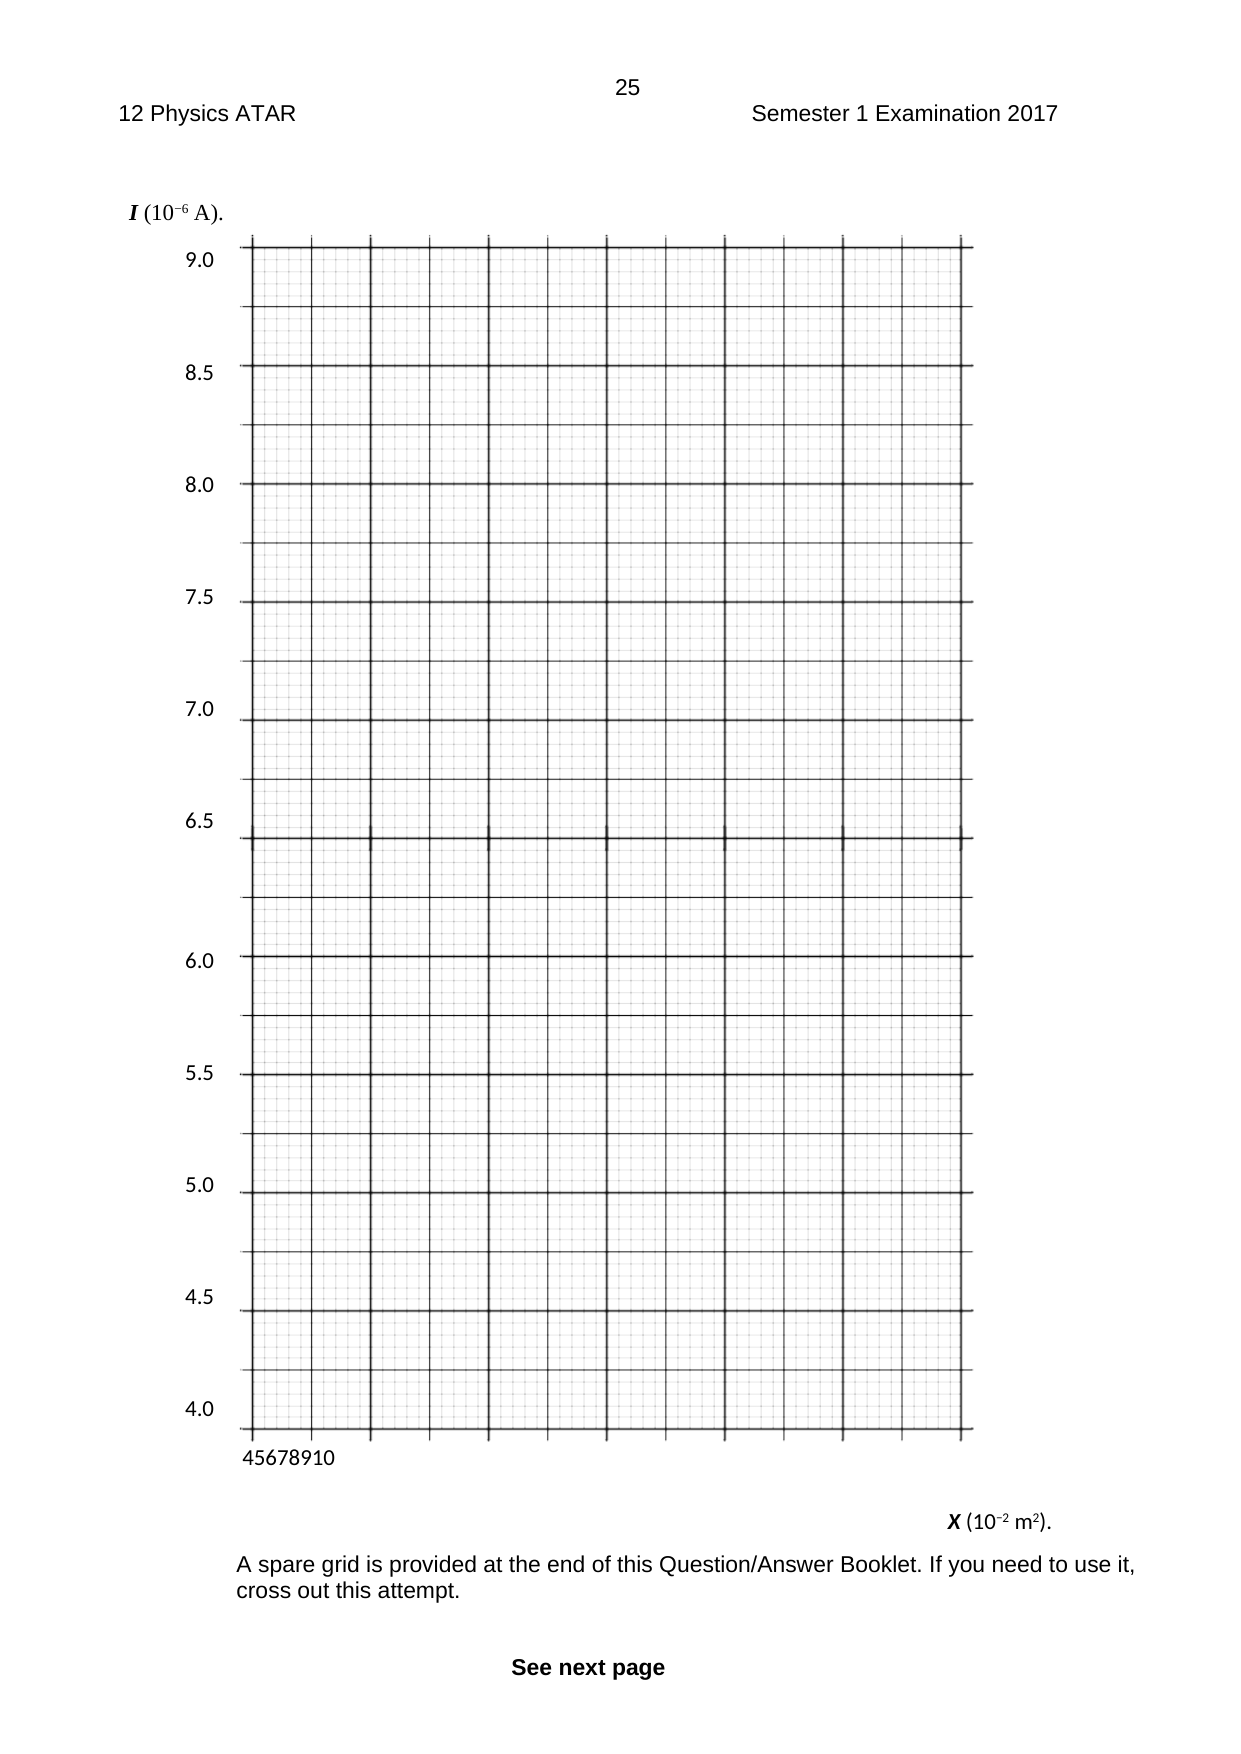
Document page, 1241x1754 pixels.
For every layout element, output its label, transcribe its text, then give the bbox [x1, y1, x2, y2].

table_header [107, 179, 1148, 1525]
text A spare grid is provided at the end of this Question/Answer Booklet. If you need to use it, cross out this attempt. [236, 1551, 1137, 1604]
